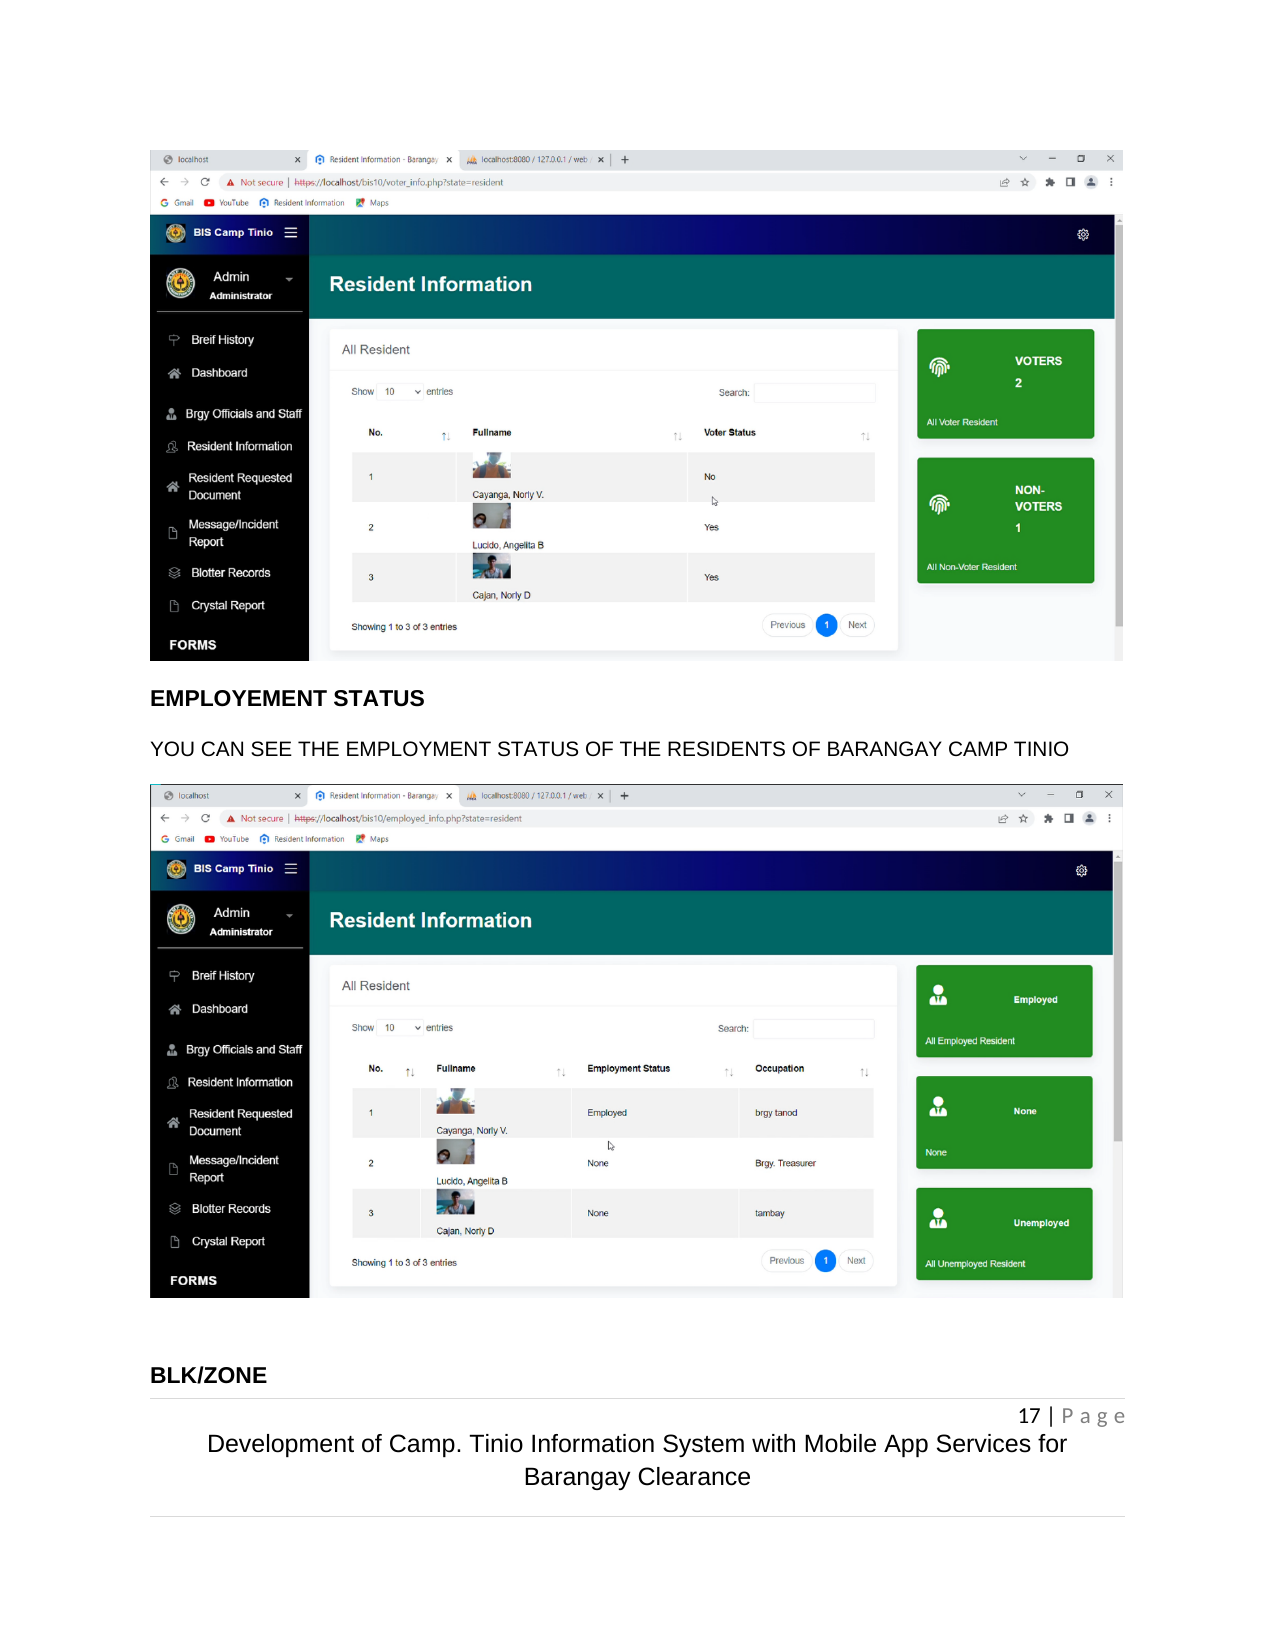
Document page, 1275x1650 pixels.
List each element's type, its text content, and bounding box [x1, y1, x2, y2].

picture [150, 784, 1123, 1298]
text EMPLOYEMENT STATUS [150, 685, 1125, 712]
text YOU CAN SEE THE EMPLOYMENT STATUS OF THE RESIDENTS OF BARANGAY CAMP TINIO [150, 736, 1125, 760]
picture [150, 150, 1123, 661]
